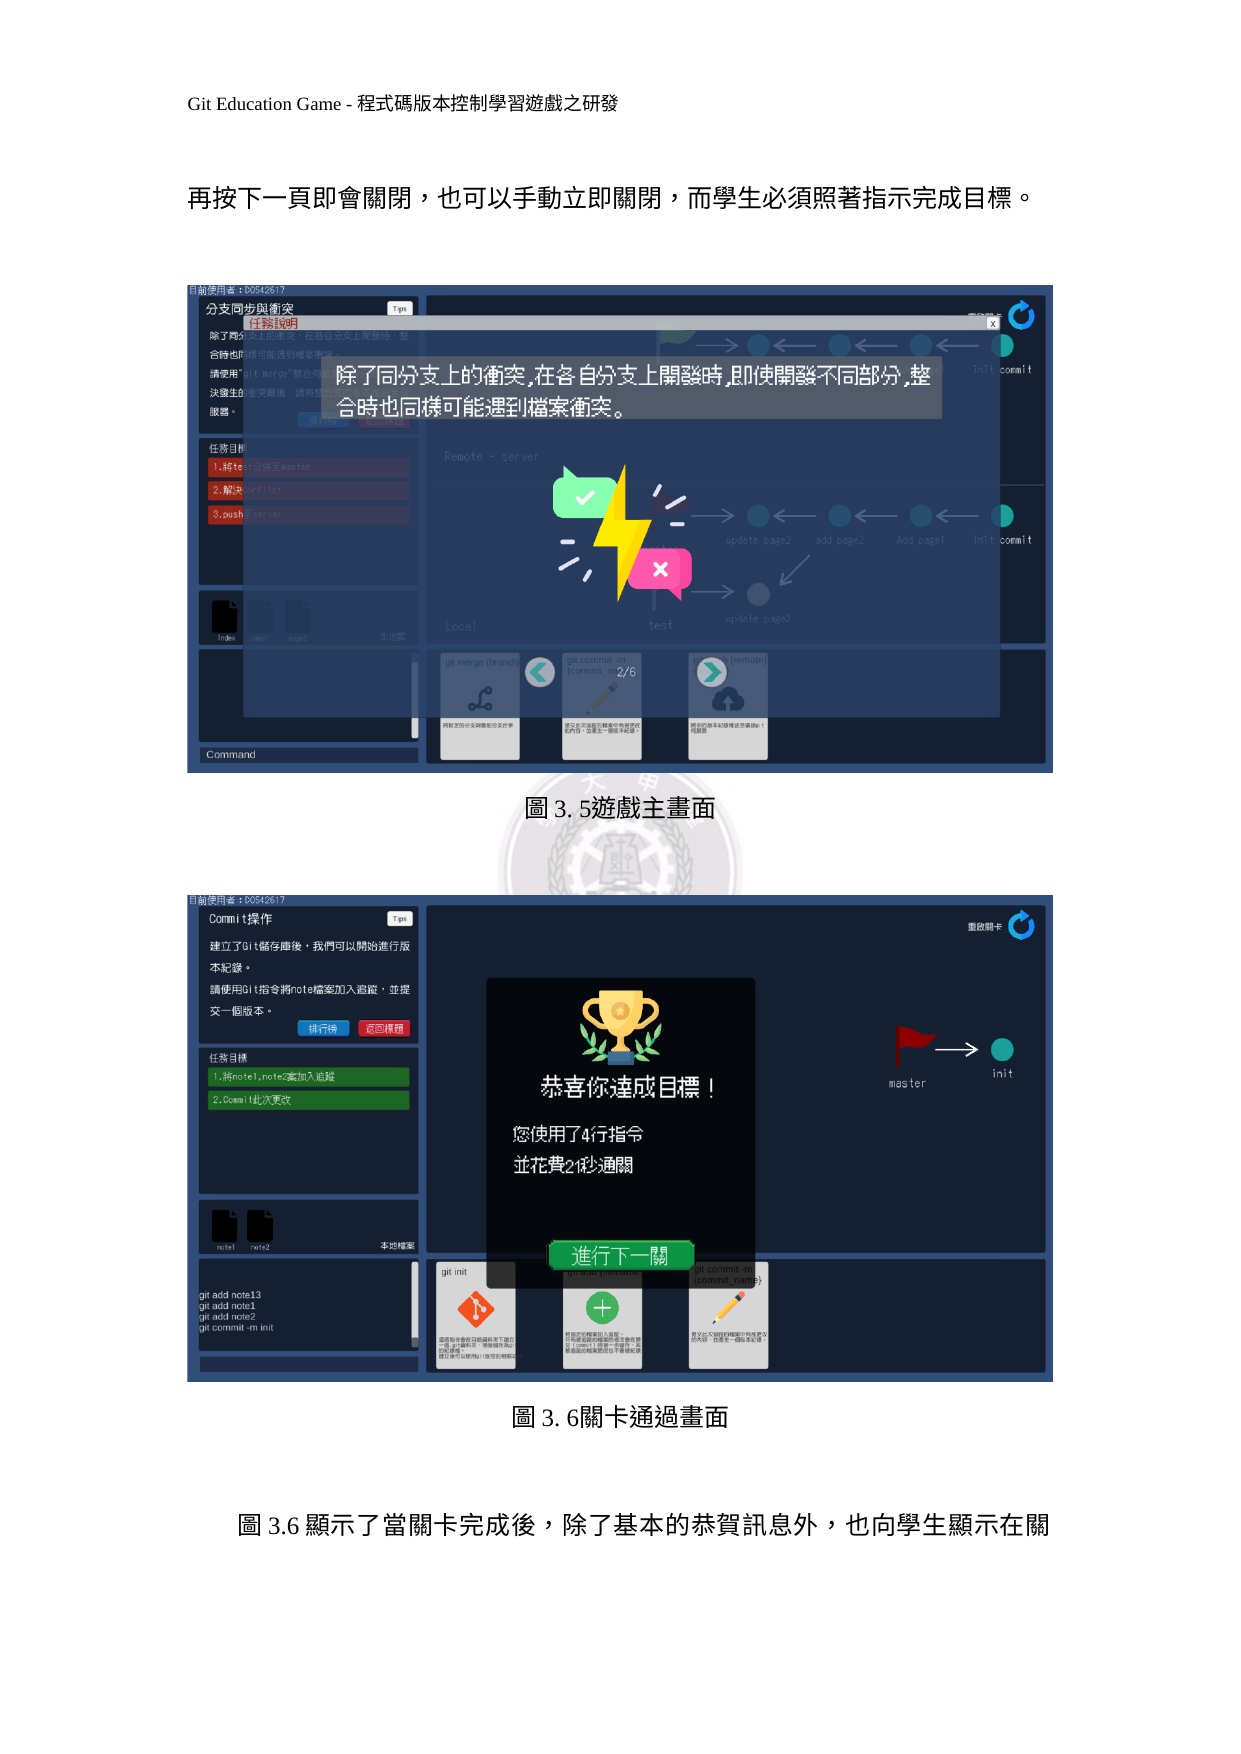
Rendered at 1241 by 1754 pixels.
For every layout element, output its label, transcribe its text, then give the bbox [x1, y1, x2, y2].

picture [187, 285, 1053, 788]
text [187, 178, 1053, 216]
text 圖3. 5遊戲主畫面 [187, 788, 1053, 825]
picture [187, 825, 1053, 1382]
text 圖3. 6關卡通過畫面 [187, 1397, 1053, 1434]
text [187, 1504, 1053, 1542]
